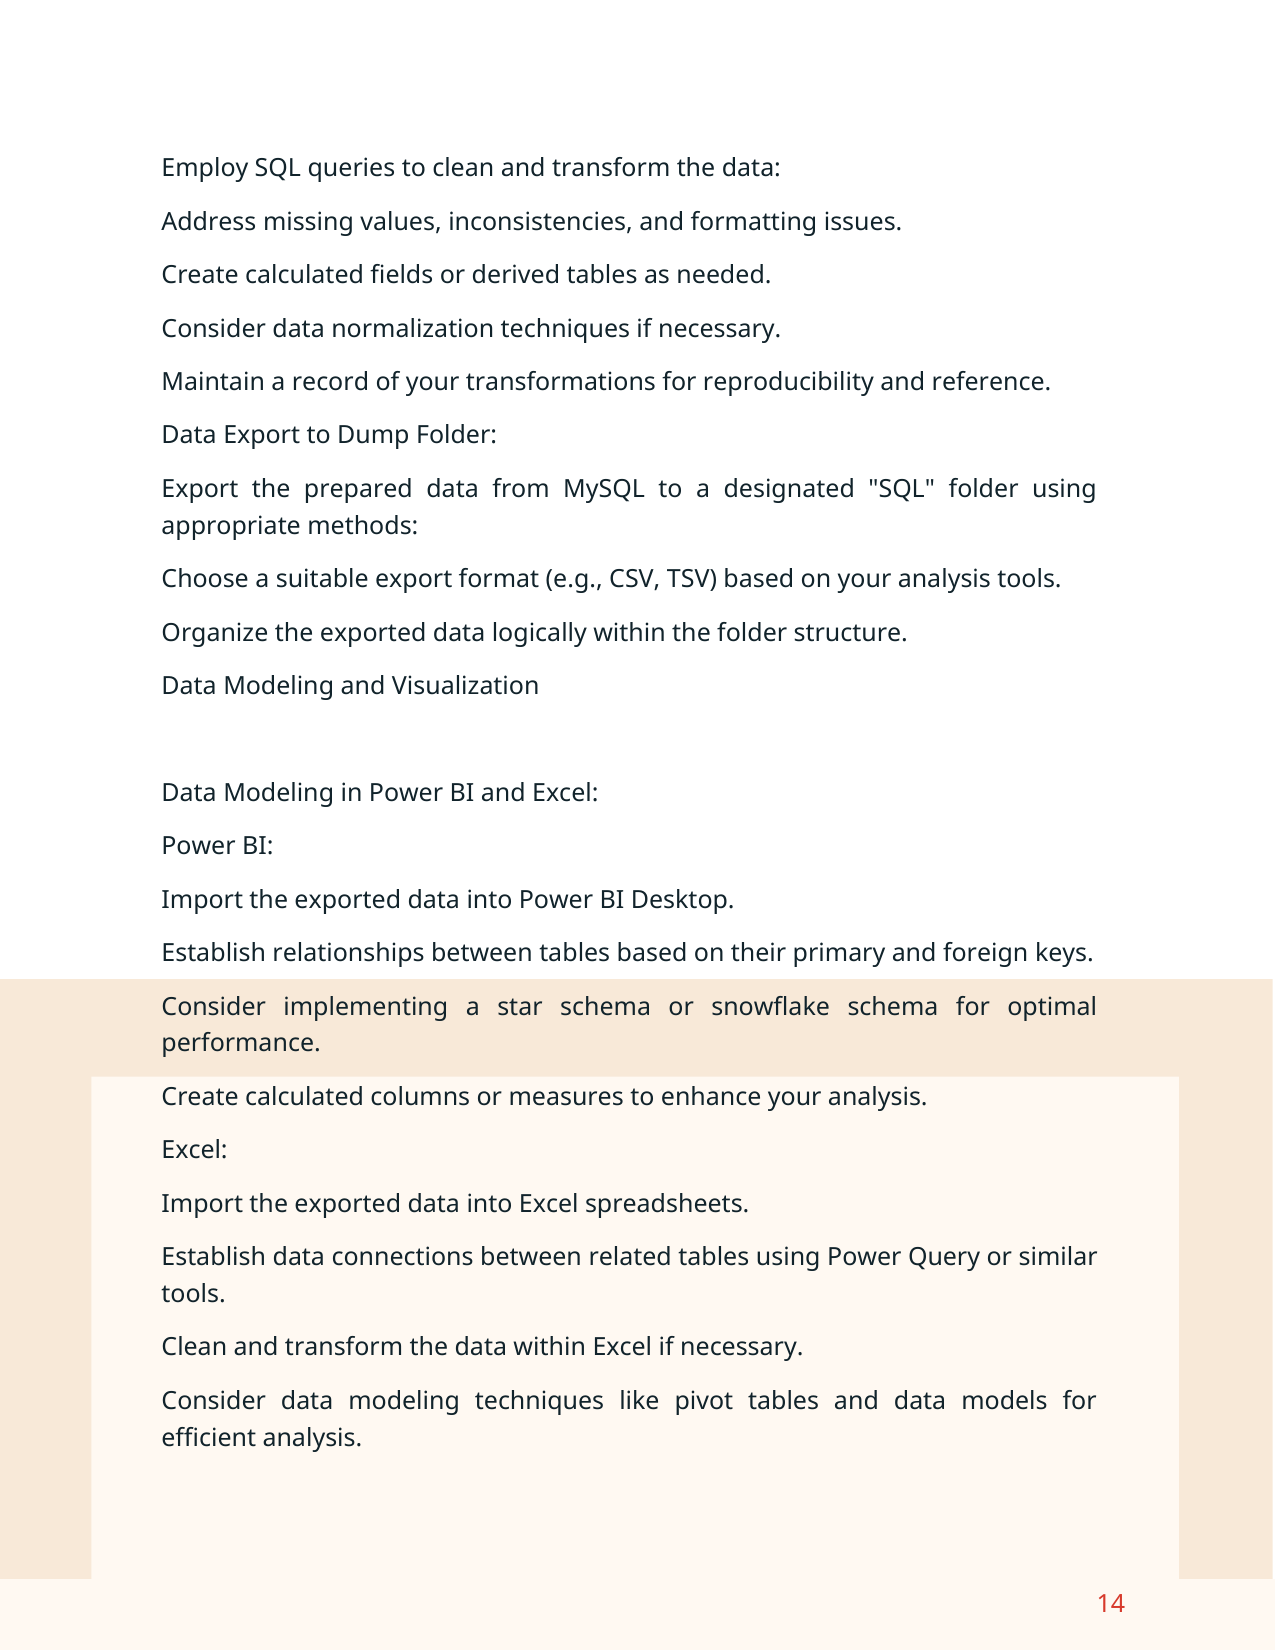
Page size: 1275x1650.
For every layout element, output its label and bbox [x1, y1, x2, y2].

table_cell [150, 150, 1110, 1472]
